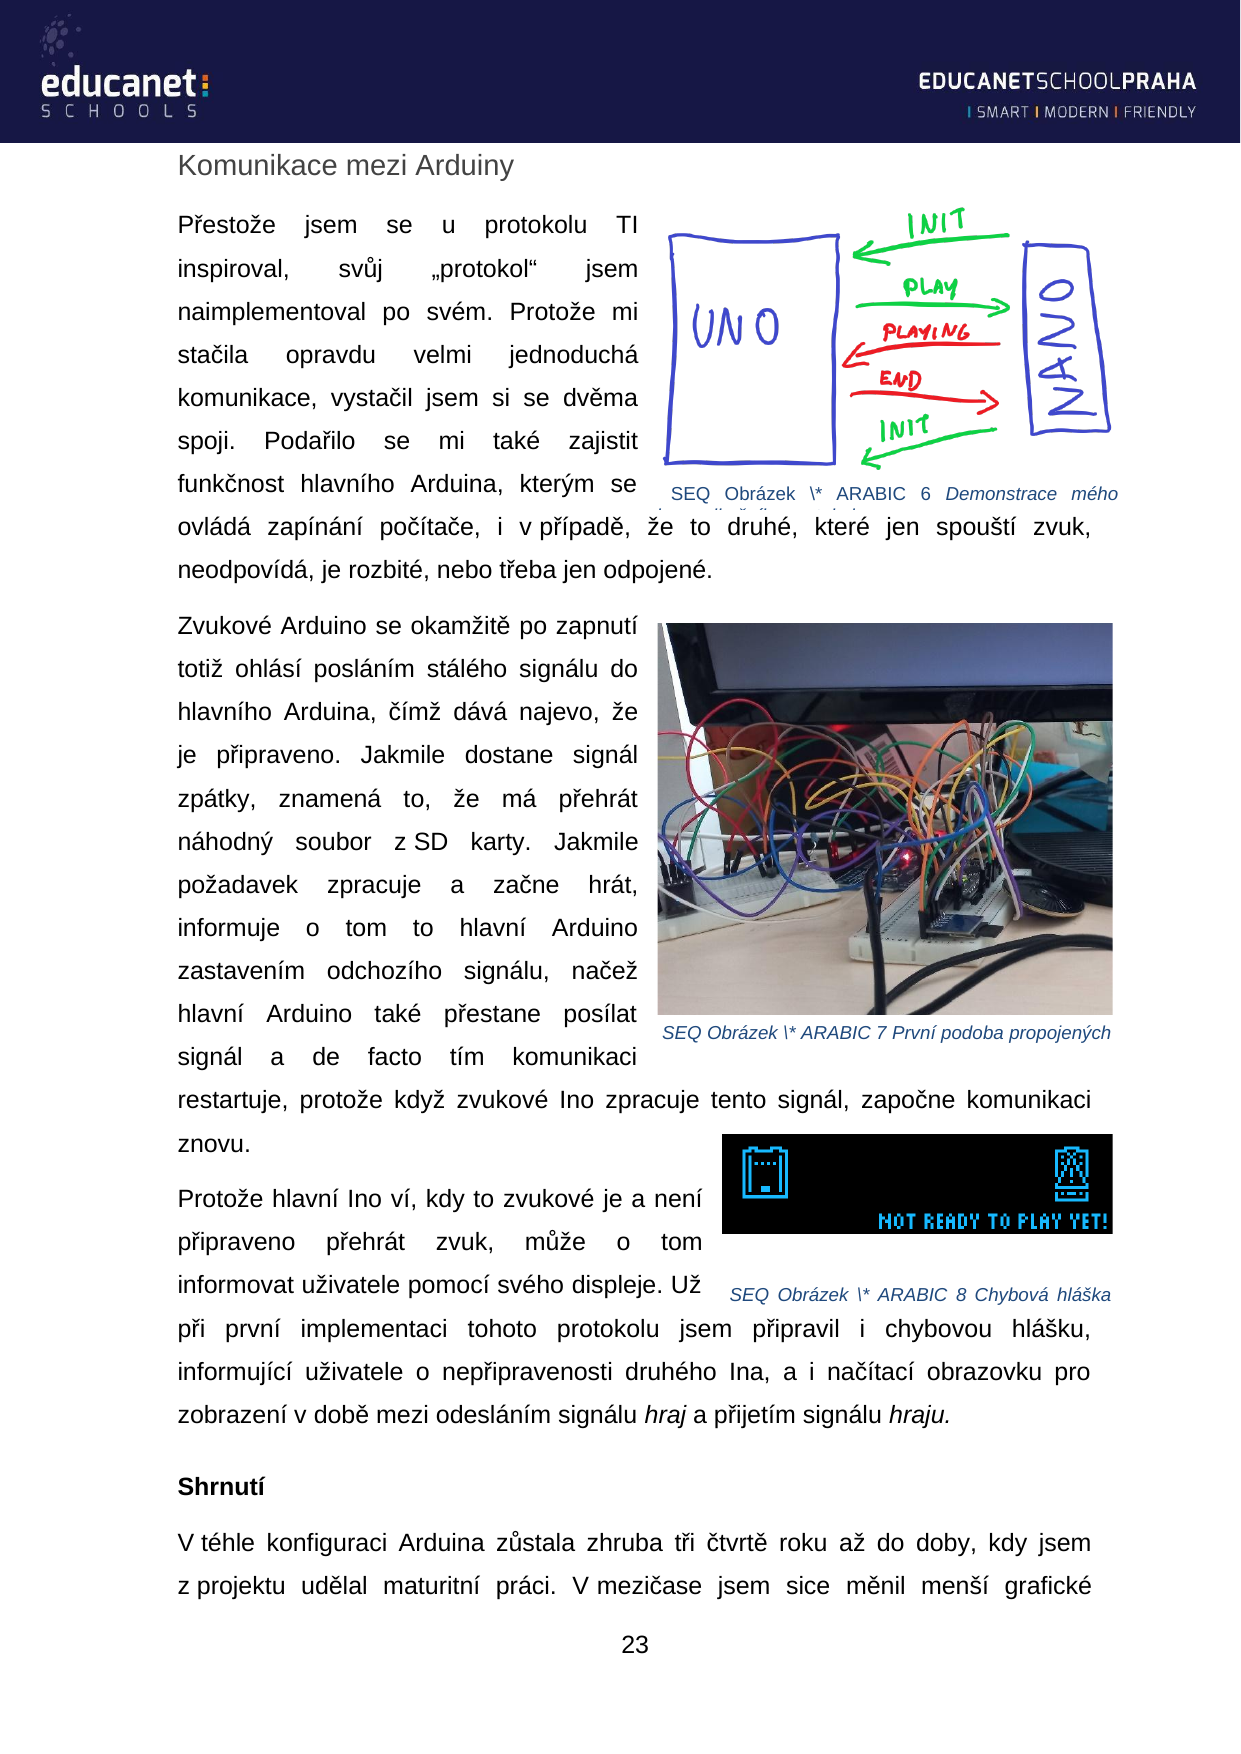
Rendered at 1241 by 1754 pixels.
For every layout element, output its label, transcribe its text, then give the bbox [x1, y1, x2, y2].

picture [722, 1134, 1113, 1234]
text Protože hlavní Ino ví, kdy to zvukové je a není připraveno přehrát zvuk, může o tom informovat uživatele pomocí svého displeje. Už při první implementaci tohoto protokolu jsem připravil i chybovou hlášku, informující uživatele o nepřipravenosti druhého Ina, a i načítací obrazovku pro zobrazení v době mezi odesláním signálu hraj a přijetím signálu hraju. [177, 1184, 1092, 1429]
subtitle Komunikace mezi Arduiny [177, 148, 1092, 181]
subtitle Shrnutí [177, 1472, 1092, 1501]
picture [657, 203, 1120, 476]
picture [657, 623, 1113, 1015]
picture [0, 0, 1241, 143]
